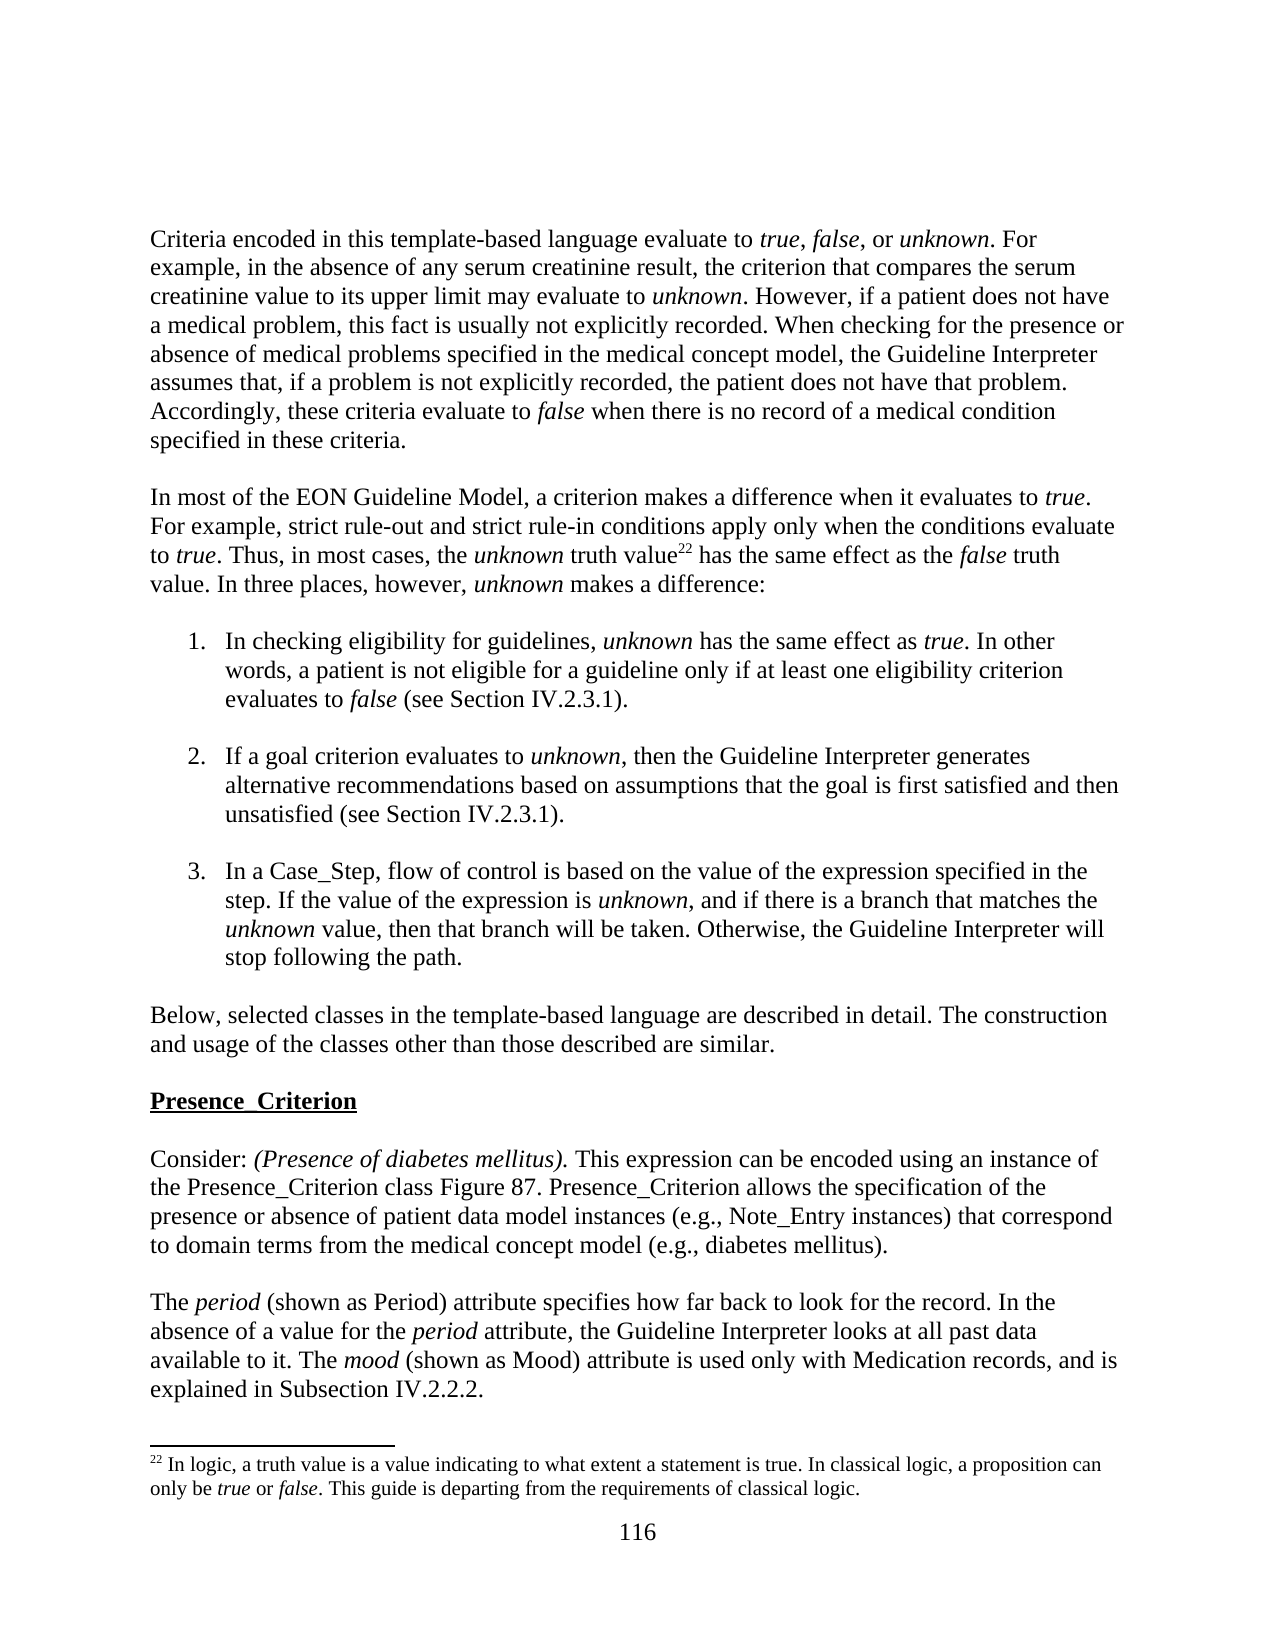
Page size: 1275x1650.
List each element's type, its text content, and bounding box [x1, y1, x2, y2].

list If a goal criterion evaluates to unknown, then the Guideline Interpreter generates alternative recommendations based on assumptions that the goal is first satisfied and then unsatisfied (see Section IV.2.3.1). [187, 741, 1125, 827]
list In a Case_Step, flow of control is based on the value of the expression specified in the step. If the value of the expression is unknown, and if there is a branch that matches the unknown value, then that branch will be taken. Otherwise, the Guideline Interpreter will stop following the path. [187, 856, 1125, 971]
text Criteria encoded in this template-based language evaluate to true, false, or unknown. For example, in the absence of any serum creatinine result, the criterion that compares the serum creatinine value to its upper limit may evaluate to unknown. However, if a patient does not have a medical problem, this fact is usually not explicitly recorded. When checking for the presence or absence of medical problems specified in the medical concept model, the Guideline Interpreter assumes that, if a problem is not explicitly recorded, the patient does not have that problem. Accordingly, these criteria evaluate to false when there is no record of a medical condition specified in these criteria. [150, 224, 1125, 454]
text The period (shown as Period) attribute specifies how far back to look for the record. In the absence of a value for the period attribute, the Guideline Interpreter looks at all past data available to it. The mood (shown as Mood) attribute is used only with Medication records, and is explained in Subsection IV.2.2.2. [150, 1287, 1125, 1402]
text In most of the EON Guideline Model, a criterion makes a difference when it evaluates to true. For example, strict rule-out and strict rule-in conditions apply only when the conditions evaluate to true. Thus, in most cases, the unknown truth value has the same effect as the false truth value. In three places, however, unknown makes a difference: [150, 482, 1125, 597]
text Below, selected classes in the template-based language are described in detail. The construction and usage of the classes other than those described are similar. [150, 1000, 1125, 1057]
text Presence_Criterion [150, 1086, 1125, 1115]
